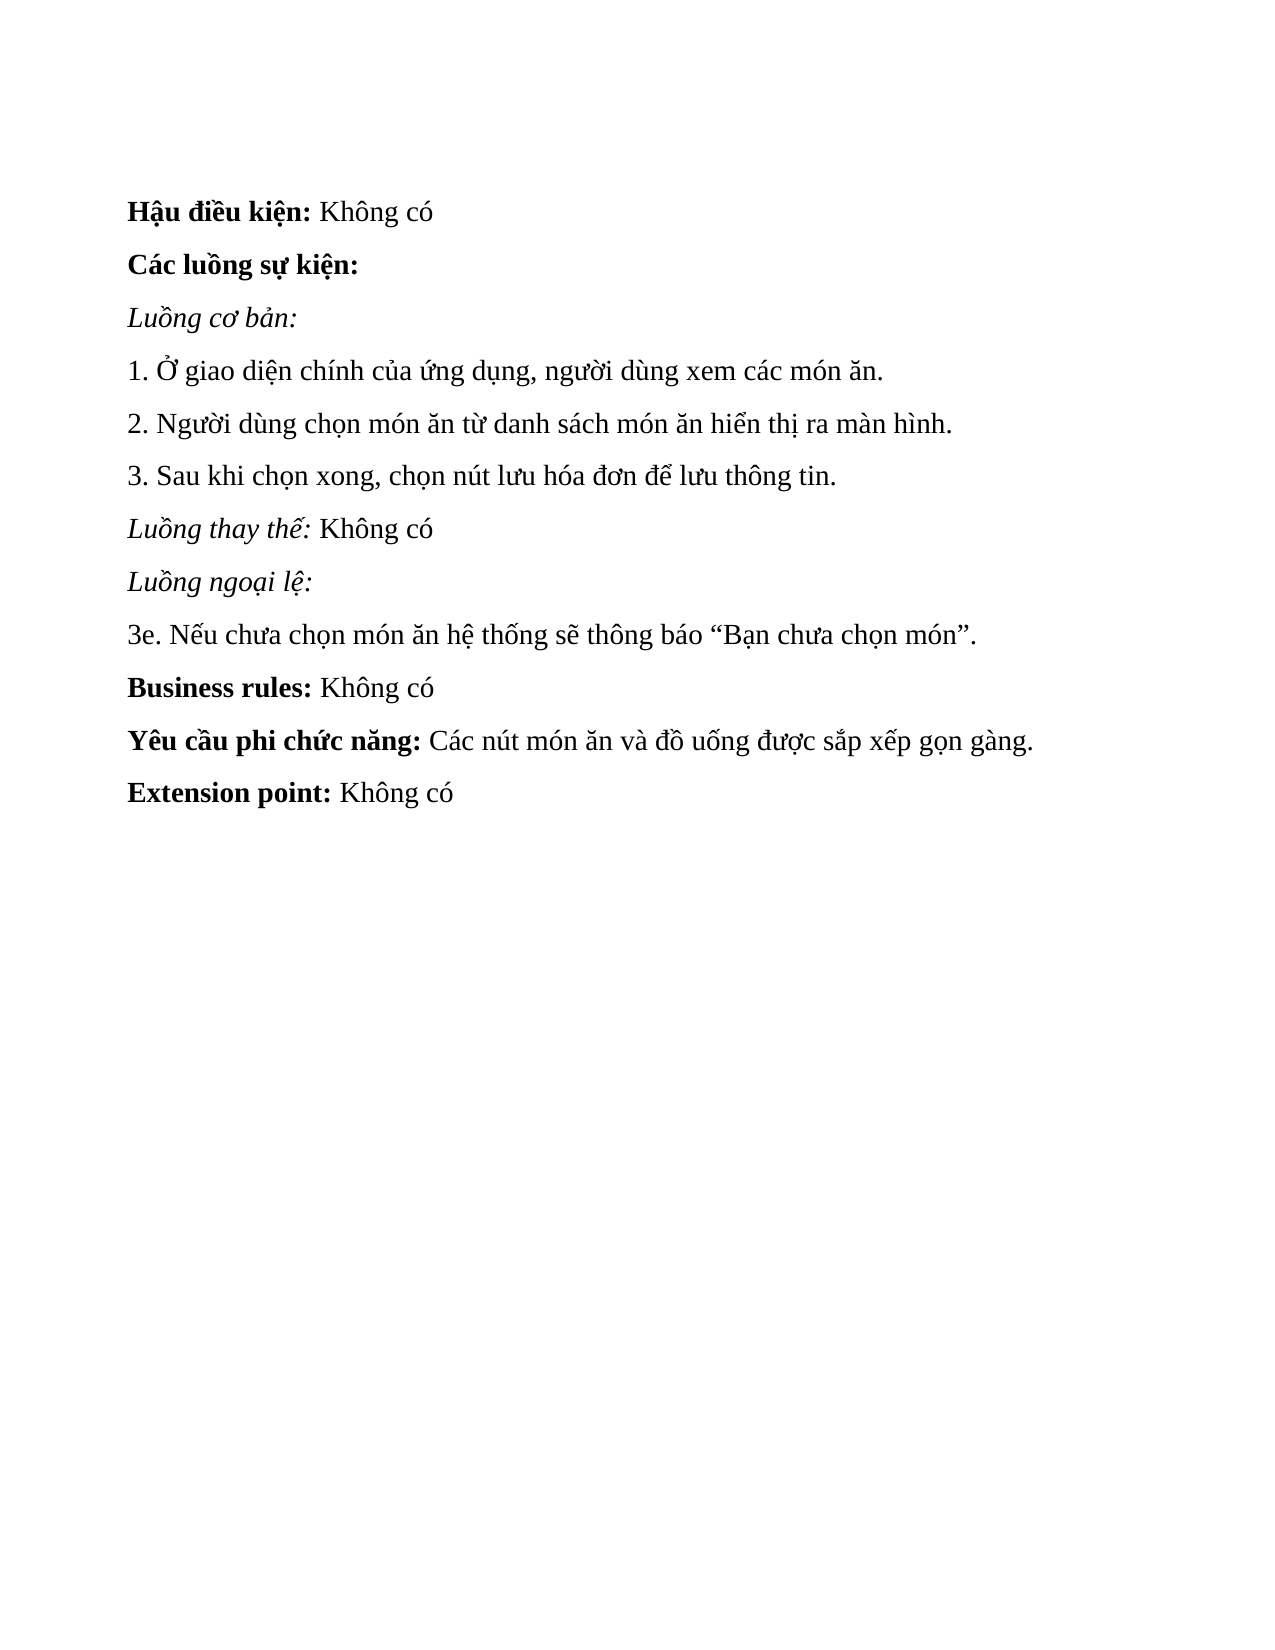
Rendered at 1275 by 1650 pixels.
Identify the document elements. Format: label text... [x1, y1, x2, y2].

text 3e. Nếu chưa chọn món ăn hệ thống sẽ thông báo “Bạn chưa chọn món”. [127, 617, 1229, 651]
text Hậu điều kiện: Không có [127, 194, 1229, 228]
text Các luồng sự kiện: [127, 247, 1229, 281]
text Luồng ngoại lệ: [127, 564, 1229, 598]
text Yêu cầu phi chức năng: Các nút món ăn và đồ uống được sắp xếp gọn gàng. [127, 723, 1229, 756]
text Extension point: Không có [127, 775, 1229, 809]
text 2. Người dùng chọn món ăn từ danh sách món ăn hiển thị ra màn hình. [127, 406, 1229, 439]
text Luồng thay thế: Không có [127, 511, 1229, 545]
text Business rules: Không có [127, 670, 1229, 703]
text 1. Ở giao diện chính của ứng dụng, người dùng xem các món ăn. [127, 353, 1229, 386]
text 3. Sau khi chọn xong, chọn nút lưu hóa đơn để lưu thông tin. [127, 458, 1229, 492]
text Luồng cơ bản: [127, 300, 1229, 334]
